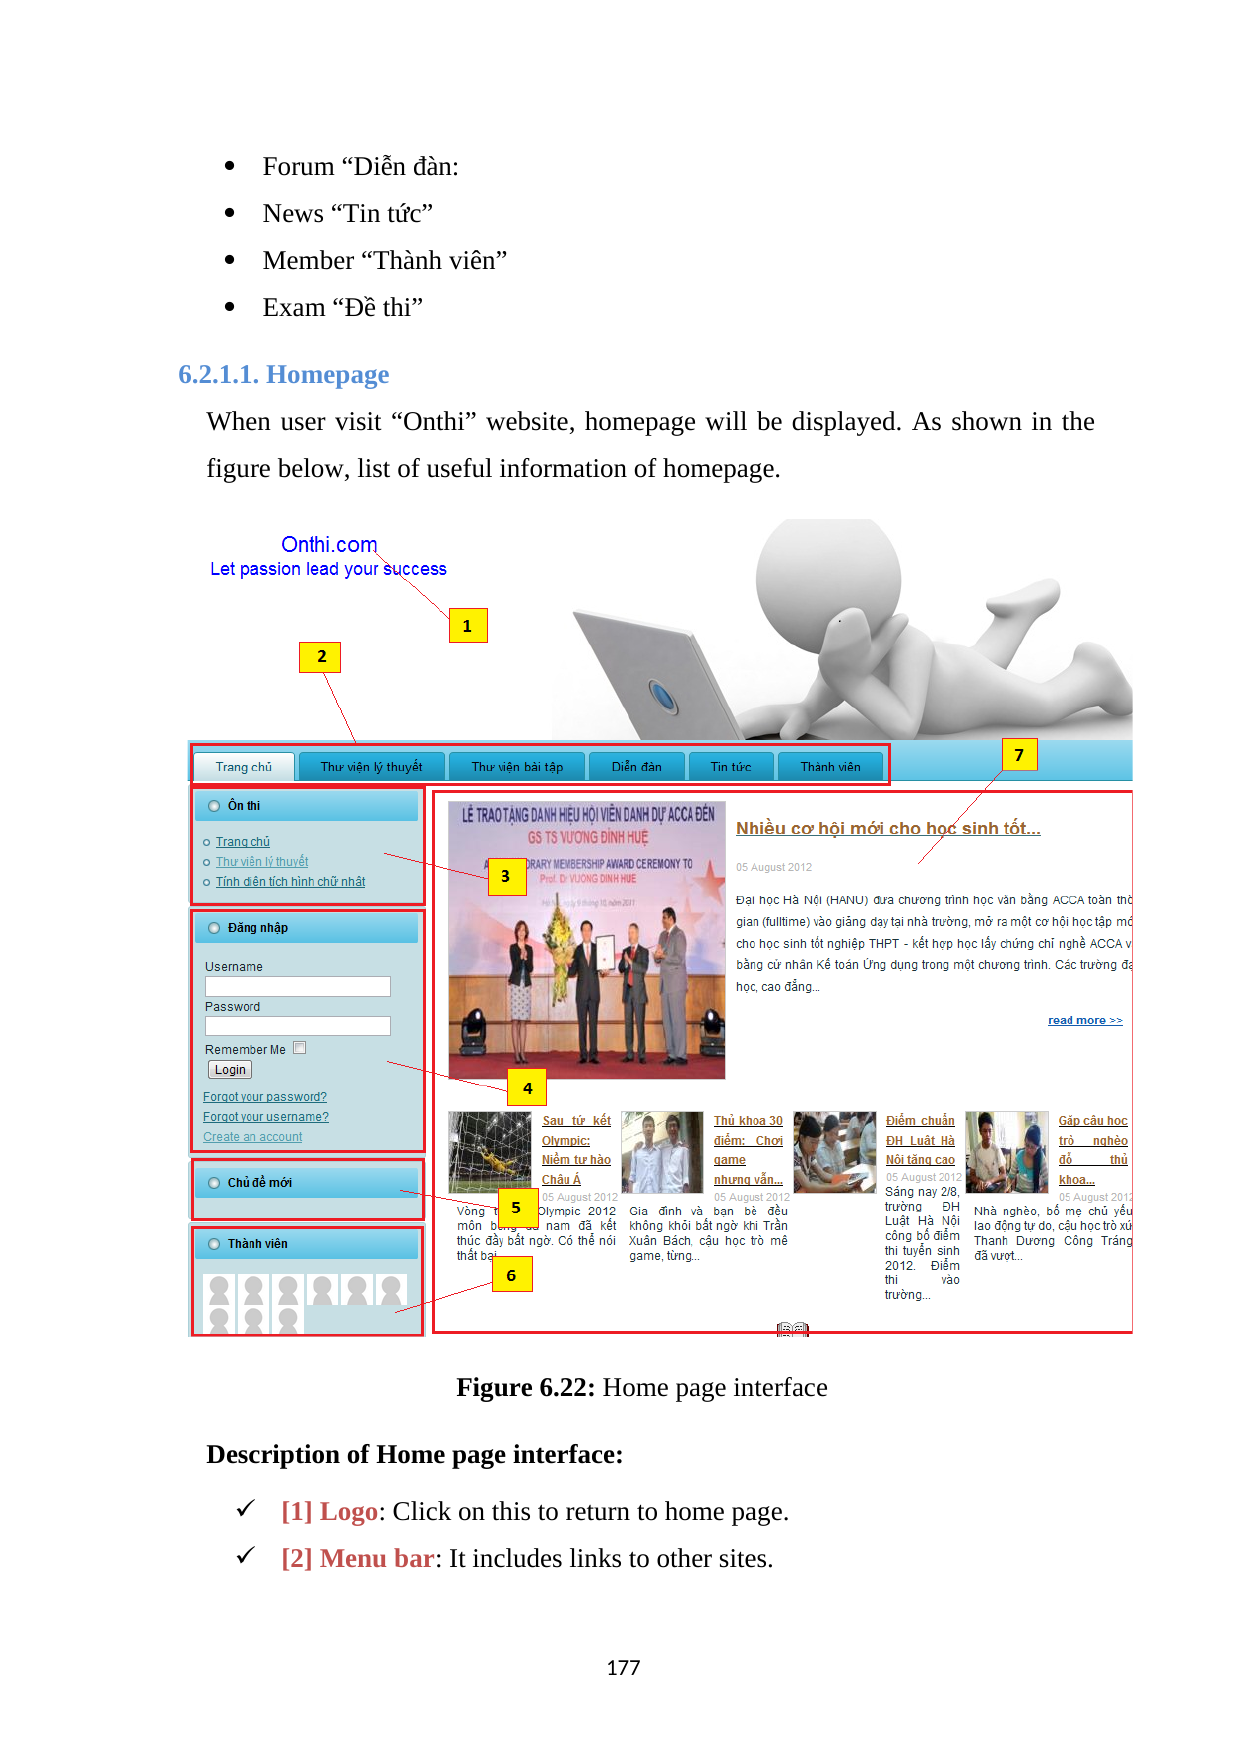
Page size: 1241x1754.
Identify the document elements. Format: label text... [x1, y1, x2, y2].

list [1] Logo: Click on this to return to home page. [234, 1495, 1097, 1526]
list Forum “Diễn đàn: [225, 150, 1097, 181]
text When user visit “Onthi” website, homepage will be displayed. As shown in the figure below, list of useful information of homepage. [206, 405, 1097, 483]
picture [187, 519, 1133, 1337]
subtitle 6.2.1.1. Homepage [178, 358, 1097, 389]
text Figure 6.22: Home page interface [187, 1371, 1097, 1402]
list [2] Menu bar: It includes links to other sites. [234, 1542, 1097, 1573]
list Exam “Đề thi” [225, 291, 1097, 322]
list Member “Thành viên” [225, 244, 1097, 275]
list News “Tin tức” [225, 197, 1097, 228]
text Description of Home page interface: [206, 1439, 1097, 1470]
